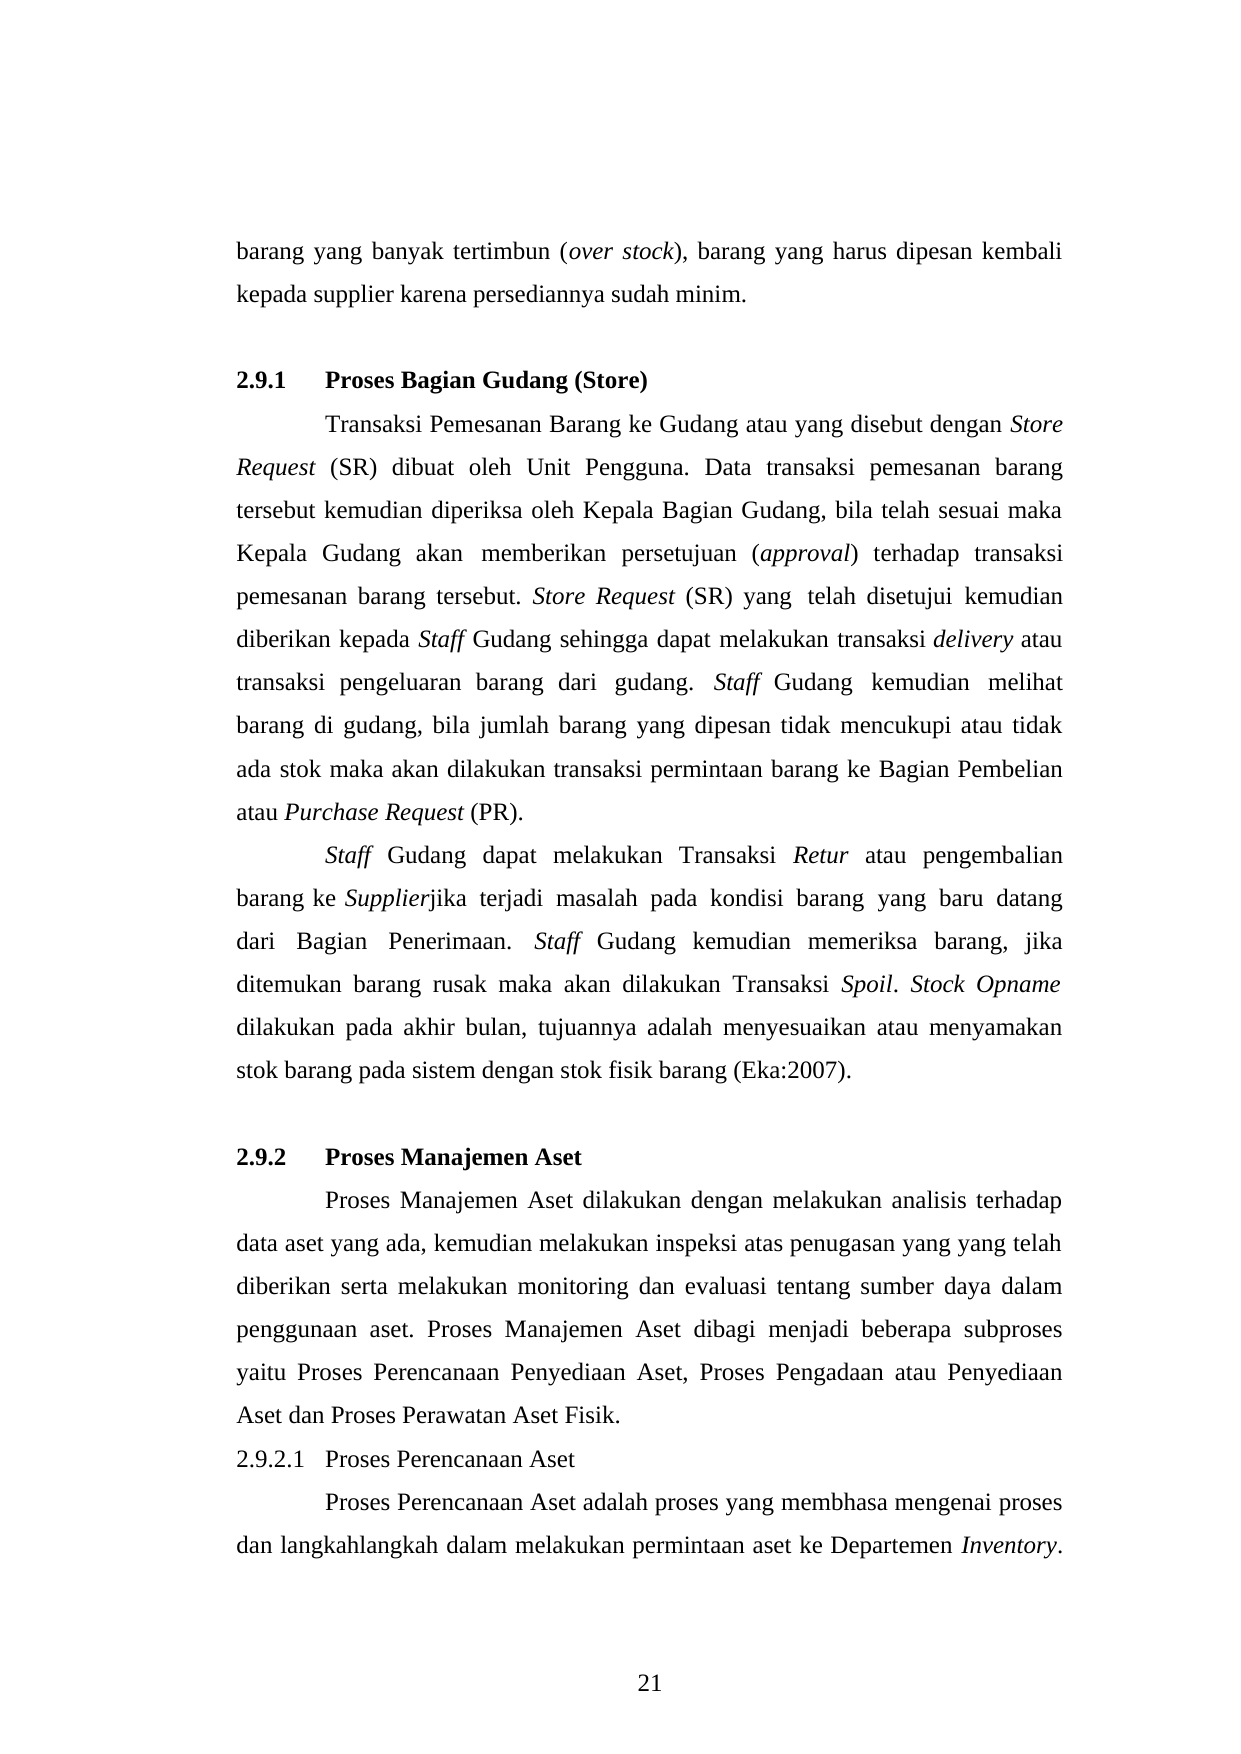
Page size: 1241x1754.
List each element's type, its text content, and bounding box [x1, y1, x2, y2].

subtitle Proses Bagian Gudang (Store) [236, 366, 1063, 394]
text Transaksi Pemesanan Barang ke Gudang atau yang disebut dengan Store Request (SR) dibuat oleh Unit Pengguna. Data transaksi pemesanan barang tersebut kemudian diperiksa oleh Kepala Bagian Gudang, bila telah sesuai maka Kepala Gudang akan memberikan persetujuan (approval) terhadap transaksi pemesanan barang tersebut. Store Request (SR) yang telah disetujui kemudian diberikan kepada Staff Gudang sehingga dapat melakukan transaksi delivery atau transaksi pengeluaran barang dari gudang. Staff Gudang kemudian melihat barang di gudang, bila jumlah barang yang dipesan tidak mencukupi atau tidak ada stok maka akan dilakukan transaksi permintaan barang ke Bagian Pembelian atau Purchase Request (PR). [236, 409, 1063, 826]
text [236, 236, 1063, 308]
subtitle Proses Perencanaan Aset [236, 1444, 1063, 1472]
subtitle Proses Manajemen Aset [236, 1142, 1063, 1171]
text Staff Gudang dapat melakukan Transaksi Retur atau pengembalian barang ke Supplierjika terjadi masalah pada kondisi barang yang baru datang dari Bagian Penerimaan. Staff Gudang kemudian memeriksa barang, jika ditemukan barang rusak maka akan dilakukan Transaksi Spoil. Stock Opname dilakukan pada akhir bulan, tujuannya adalah menyesuaikan atau menyamakan stok barang pada sistem dengan stok fisik barang (Eka:2007). [236, 840, 1063, 1084]
text Proses Manajemen Aset dilakukan dengan melakukan analisis terhadap data aset yang ada, kemudian melakukan inspeksi atas penugasan yang yang telah diberikan serta melakukan monitoring dan evaluasi tentang sumber daya dalam penggunaan aset. Proses Manajemen Aset dibagi menjadi beberapa subproses yaitu Proses Perencanaan Penyediaan Aset, Proses Pengadaan atau Penyediaan Aset dan Proses Perawatan Aset Fisik. [236, 1185, 1063, 1429]
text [236, 1487, 1063, 1559]
